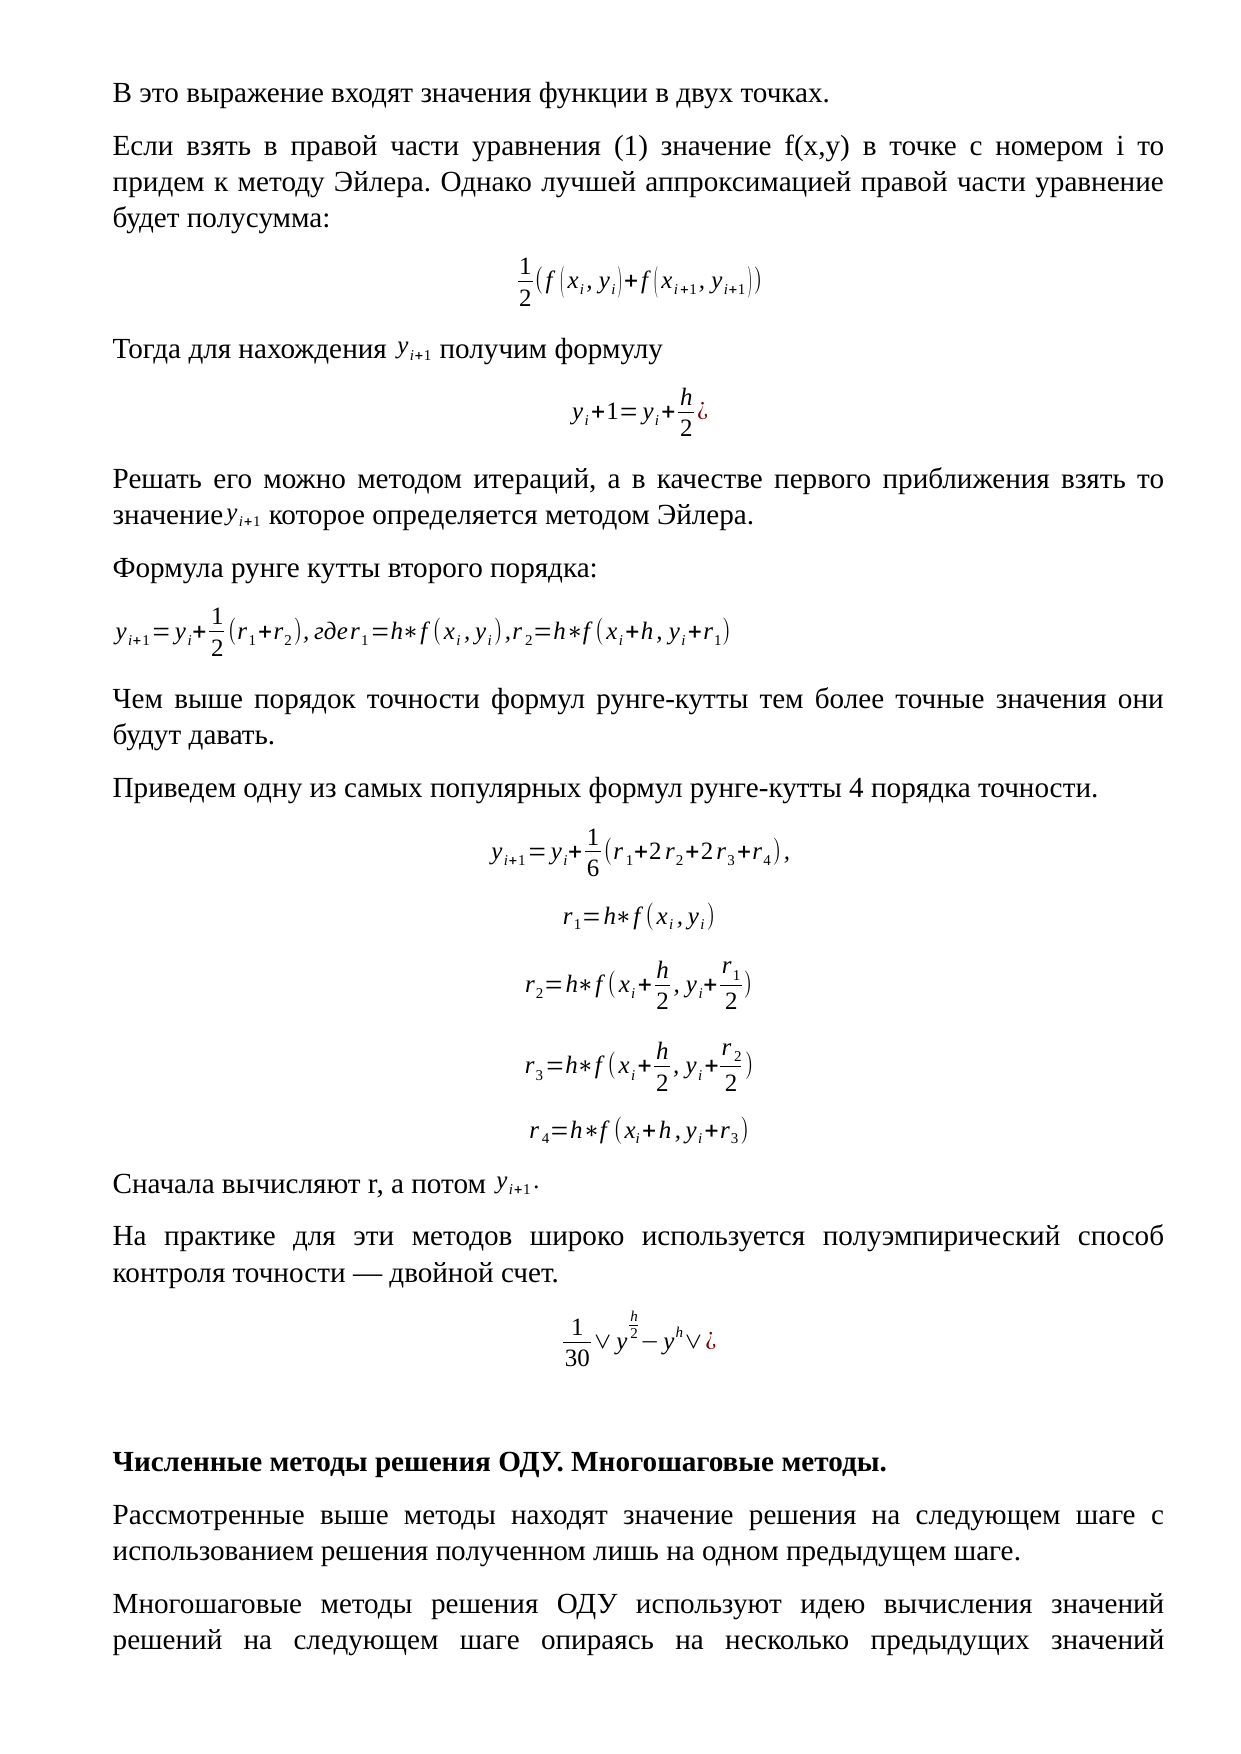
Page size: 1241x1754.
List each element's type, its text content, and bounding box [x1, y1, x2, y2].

text Приведем одну из самых популярных формул рунге-кутты 4 порядка точности. [112, 770, 1165, 804]
text Сначала вычисляют r, а потом [112, 1166, 1165, 1199]
text В это выражение входят значения функции в двух точках. [112, 75, 1165, 108]
text Рассмотренные выше методы находят значение решения на следующем шаге с использованием решения полученном лишь на одном предыдущем шаге. [112, 1497, 1165, 1567]
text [112, 1586, 1165, 1656]
text Решать его можно методом итераций, а в качестве первого приближения взять то значение которое определяется методом Эйлера. [112, 461, 1165, 531]
text Тогда для нахождения получим формулу [112, 331, 1165, 364]
text На практике для эти методов широко используется полуэмпирический способ контроля точности — двойной счет. [112, 1218, 1165, 1288]
text Чем выше порядок точности формул рунге-кутты тем более точные значения они будут давать. [112, 681, 1165, 751]
text Если взять в правой части уравнения (1) значение f(x,y) в точке с номером i то придем к методу Эйлера. Однако лучшей аппроксимацией правой части уравнение будет полусумма: [112, 128, 1165, 234]
text Формула рунге кутты второго порядка: [112, 550, 1165, 584]
text Численные методы решения ОДУ. Многошаговые методы. [112, 1444, 1165, 1478]
